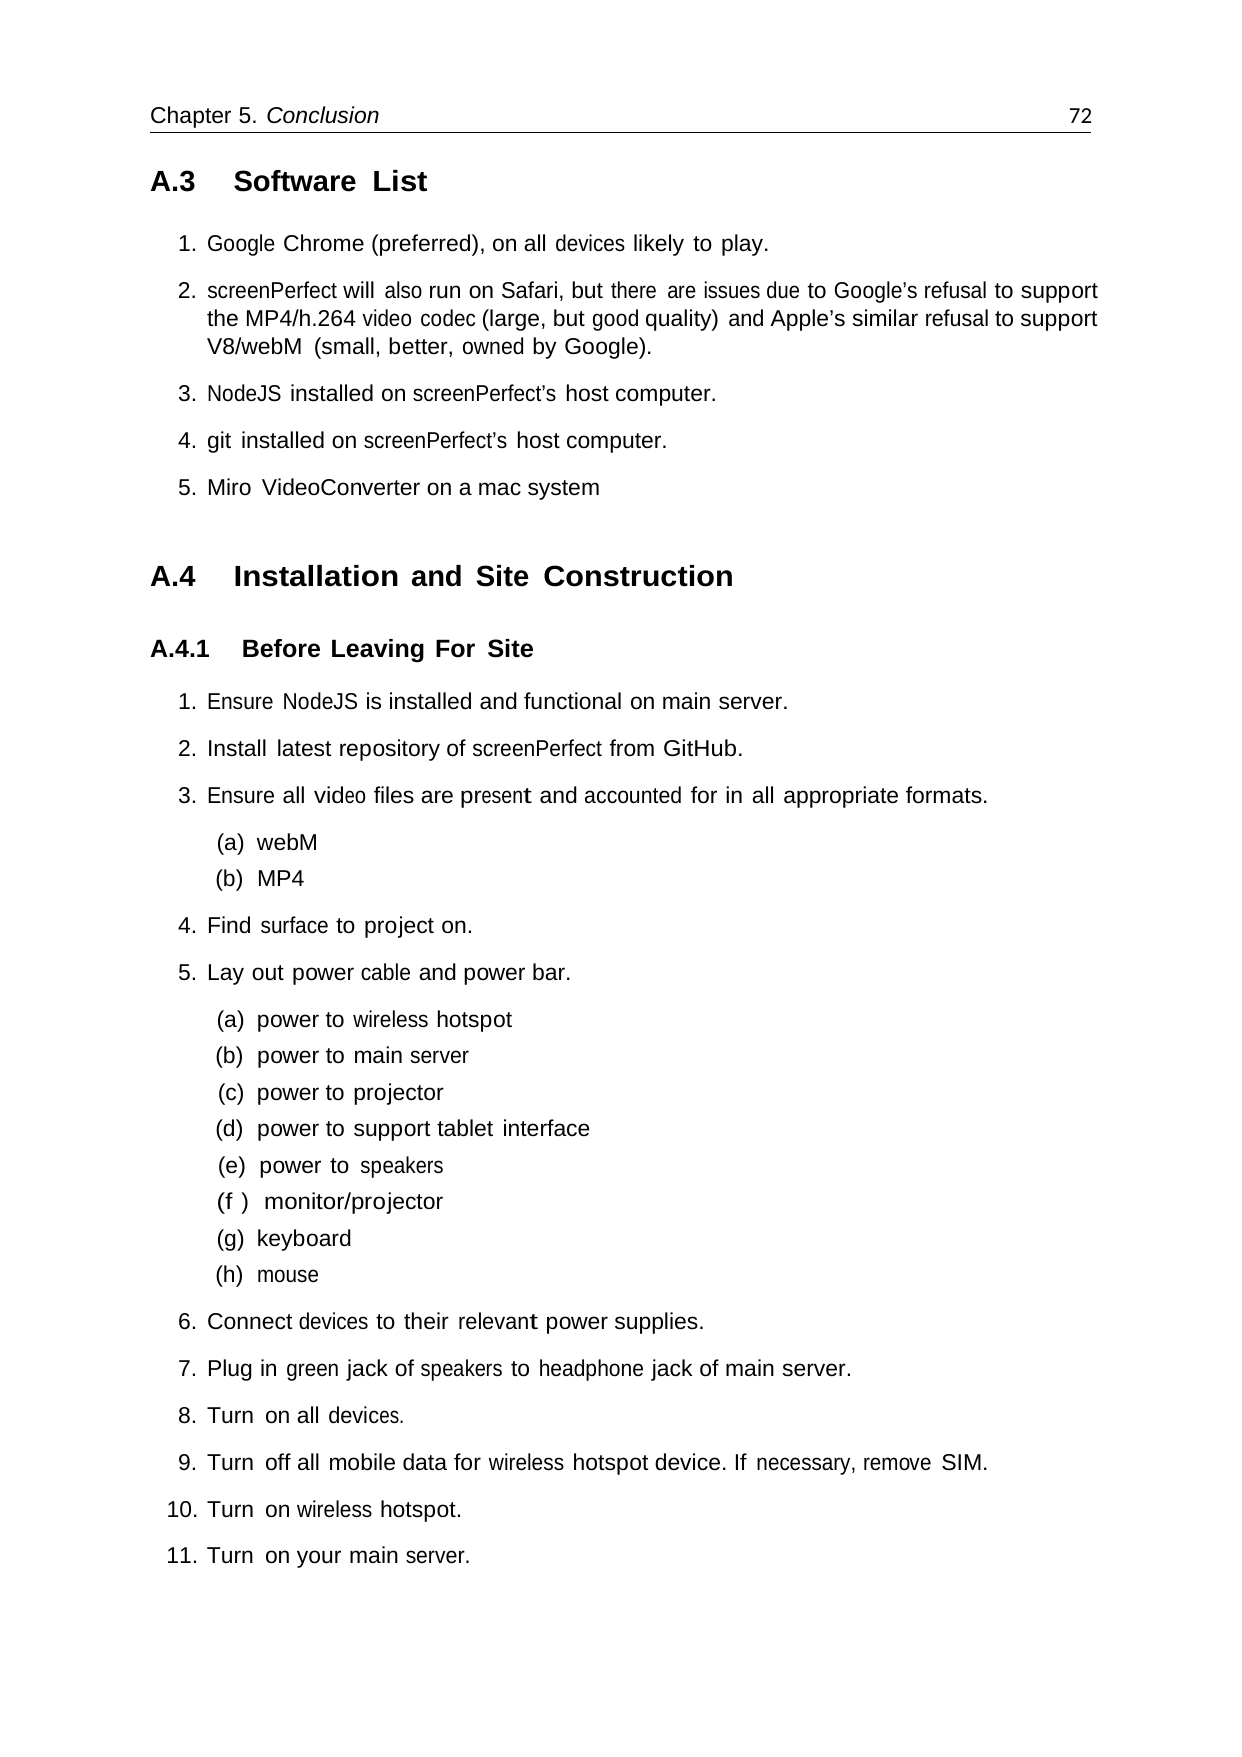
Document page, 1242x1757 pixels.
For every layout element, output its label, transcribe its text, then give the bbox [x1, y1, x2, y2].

text A.4.1 Before Leaving For Site [150, 634, 1106, 663]
text 6. Connect devices to their relevant power supplies. [178, 1308, 1106, 1334]
text 3. NodeJS installed on screenPerfect’s host computer. [178, 380, 1106, 406]
text 5. Miro VideoConverter on a mac system [178, 474, 1106, 500]
text 4. Find surface to project on. [178, 912, 1106, 939]
text 4. git installed on screenPerfect’s host computer. [178, 427, 1106, 453]
text A.4 Installation and Site Construction [150, 559, 1106, 593]
text (d) power to support tablet interface [215, 1115, 592, 1142]
text 2. Install latest repository of screenPerfect from GitHub. [178, 735, 1106, 762]
text 10. Turn on wireless hotspot. [166, 1496, 1106, 1522]
text 9. Turn off all mobile data for wireless hotspot device. If necessary, remove SIM. [178, 1449, 1106, 1475]
text 1. Google Chrome (preferred), on all devices likely to play. [178, 230, 1106, 256]
text A.3 Software List [150, 164, 1106, 198]
text 5. Lay out power cable and power bar. (a) power to wireless hotspot [178, 939, 572, 1032]
text (b) power to main server [215, 1042, 472, 1069]
text 2. screenPerfect will also run on Safari, but there are issues due to Google’s refusal to support the MP4/h.264 video codec (large, but good quality) and Apple’s similar refusal to support V8/webM (small, better, owned by Google). [178, 277, 1098, 359]
text (e) power to speakers (f ) monitor/projector (g) keyboard [216, 1152, 443, 1251]
text (b) MP4 [215, 865, 310, 892]
text 8. Turn on all devices. [178, 1402, 1106, 1428]
text (h) mouse [215, 1261, 324, 1288]
text 1. Ensure NodeJS is installed and functional on main server. [178, 688, 1106, 715]
text 11. Turn on your main server. [163, 1542, 474, 1569]
text 3. Ensure all video files are present and accounted for in all appropriate formats. (a) webM [178, 762, 991, 855]
text (c) power to projector [218, 1079, 447, 1105]
text 7. Plug in green jack of speakers to headphone jack of main server. [178, 1355, 1106, 1381]
